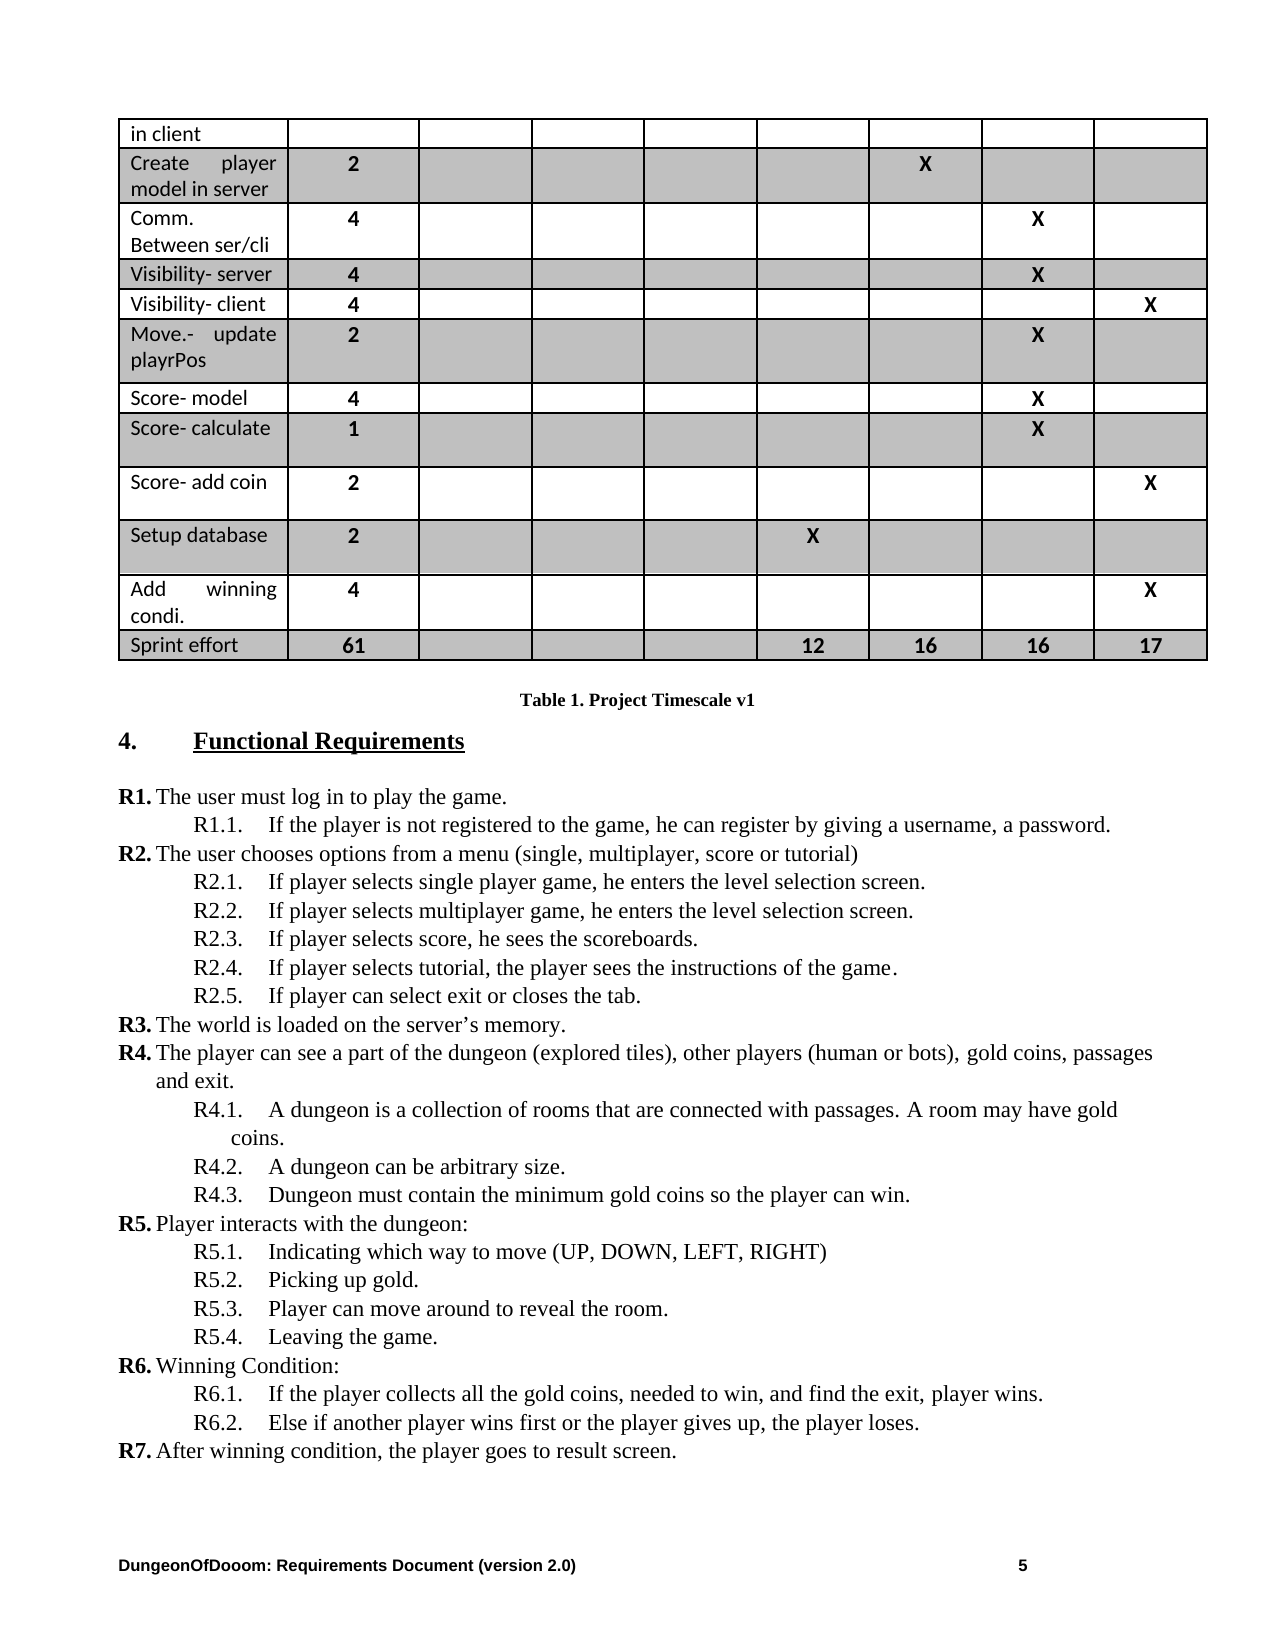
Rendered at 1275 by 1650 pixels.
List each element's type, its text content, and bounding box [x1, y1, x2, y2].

list If player selects multiplayer game, he enters the level selection screen. [193, 897, 1157, 923]
list Winning Condition: [118, 1352, 1157, 1378]
table_cell Setup database [120, 521, 287, 573]
table_cell [870, 414, 981, 466]
table_cell [420, 149, 531, 202]
table_cell [533, 149, 643, 202]
table_cell X [983, 204, 1093, 258]
table_cell [420, 414, 531, 466]
table_cell [645, 260, 756, 288]
table_cell [533, 521, 643, 573]
table_cell 4 [289, 576, 418, 629]
table_cell [870, 260, 981, 288]
list The player can see a part of the dungeon (explored tiles), other players (human or bots), gold coins, passages and exit. [118, 1039, 1157, 1094]
list After winning condition, the player goes to result screen. [118, 1437, 1157, 1463]
table_cell [645, 468, 756, 519]
table_cell [758, 260, 868, 288]
list A dungeon is a collection of rooms that are connected with passages. A room may have gold coins. [193, 1096, 1157, 1151]
table_cell [1095, 120, 1206, 147]
table_cell 17 [1095, 631, 1206, 659]
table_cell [120, 120, 287, 147]
table_cell Comm. Between ser/cli [120, 204, 287, 258]
table_cell Score- calculate [120, 414, 287, 466]
table_cell [533, 576, 643, 629]
list Player interacts with the dungeon: [118, 1210, 1157, 1236]
table_cell [758, 468, 868, 519]
table_cell [983, 468, 1093, 519]
table_cell [645, 320, 756, 382]
list Dungeon must contain the minimum gold coins so the player can win. [193, 1181, 1157, 1208]
list A dungeon can be arbitrary size. [193, 1153, 1157, 1179]
table_cell [420, 120, 531, 147]
table_cell X [1095, 468, 1206, 519]
table_cell [758, 149, 868, 202]
table_cell [758, 204, 868, 258]
table_cell [758, 290, 868, 318]
table_cell Score- add coin [120, 468, 287, 519]
table_cell [533, 631, 643, 659]
table_cell X [1095, 576, 1206, 629]
table_cell 4 [289, 204, 418, 258]
table_cell [533, 290, 643, 318]
table_cell [420, 631, 531, 659]
list If player selects single player game, he enters the level selection screen. [193, 868, 1157, 895]
table_cell [645, 631, 756, 659]
table_cell X [870, 120, 981, 147]
table_cell [983, 576, 1093, 629]
table_cell [983, 521, 1093, 573]
table_cell [533, 414, 643, 466]
table_cell 16 [983, 631, 1093, 659]
table_cell [870, 320, 981, 382]
table_cell [645, 576, 756, 629]
table_cell [533, 260, 643, 288]
table_cell [1095, 414, 1206, 466]
table_cell 2 [289, 320, 418, 382]
table_cell 1 [289, 414, 418, 466]
table_cell [645, 204, 756, 258]
table_cell [983, 149, 1093, 202]
table_cell X [983, 414, 1093, 466]
table_cell 16 [870, 631, 981, 659]
table_cell X [1095, 290, 1206, 318]
table_cell X [983, 320, 1093, 382]
list If player can select exit or closes the tab. [193, 982, 1157, 1008]
table_cell [758, 120, 868, 147]
table_cell [983, 290, 1093, 318]
table_cell [533, 468, 643, 519]
table_cell [420, 320, 531, 382]
list If the player collects all the gold coins, needed to win, and find the exit, player wins. [193, 1380, 1157, 1407]
table_cell 2 [289, 521, 418, 573]
list Picking up gold. [193, 1267, 1157, 1293]
table_cell [758, 414, 868, 466]
table_cell [1095, 204, 1206, 258]
table_cell Score- model [120, 384, 287, 412]
table_cell [1095, 384, 1206, 412]
table_cell [870, 576, 981, 629]
table_cell [533, 384, 643, 412]
list The world is loaded on the server’s memory. [118, 1011, 1157, 1037]
table_cell [645, 290, 756, 318]
table_cell 4 [289, 290, 418, 318]
table_cell [870, 290, 981, 318]
table_cell [420, 290, 531, 318]
table_cell [645, 414, 756, 466]
table_cell [645, 521, 756, 573]
table_cell [870, 204, 981, 258]
table_cell Sprint effort [120, 631, 287, 659]
list If the player is not registered to the game, he can register by giving a username, a password. [193, 812, 1157, 838]
table_cell [870, 468, 981, 519]
table_cell [1095, 149, 1206, 202]
table_cell X [983, 384, 1093, 412]
table_cell [758, 320, 868, 382]
table_cell [645, 149, 756, 202]
table_cell 2 [289, 468, 418, 519]
table_cell [758, 576, 868, 629]
table_cell [1095, 260, 1206, 288]
list Else if another player wins first or the player gives up, the player loses. [193, 1409, 1157, 1435]
list Indicating which way to move (UP, DOWN, LEFT, RIGHT) [193, 1238, 1157, 1264]
text Table 1. Project Timescale v1 [118, 689, 1157, 711]
table_cell Visibility- client [120, 290, 287, 318]
table_cell [533, 120, 643, 147]
table_cell [420, 521, 531, 573]
table_cell 61 [289, 631, 418, 659]
text Functional Requirements [118, 726, 1157, 755]
table_cell [420, 468, 531, 519]
list If player selects tutorial, the player sees the instructions of the game. [193, 954, 1157, 980]
table_cell X [983, 260, 1093, 288]
table_cell 12 [758, 631, 868, 659]
table_cell [983, 120, 1093, 147]
table_cell [420, 204, 531, 258]
table_cell 4 [289, 260, 418, 288]
table_cell Add winning condi. [120, 576, 287, 629]
table_cell Move.- update playrPos [120, 320, 287, 382]
list Leaving the game. [193, 1323, 1157, 1350]
table_cell [533, 204, 643, 258]
table_cell [1095, 320, 1206, 382]
table_cell 4 [289, 384, 418, 412]
table_cell X [758, 521, 868, 573]
table_cell [870, 384, 981, 412]
table_cell [645, 120, 756, 147]
list The user chooses options from a menu (single, multiplayer, score or tutorial) [118, 840, 1157, 866]
table_cell [645, 384, 756, 412]
table_cell [420, 384, 531, 412]
table_cell [420, 576, 531, 629]
table_cell 2 [289, 149, 418, 202]
list Player can move around to reveal the room. [193, 1295, 1157, 1321]
table_cell Visibility- server [120, 260, 287, 288]
list The user must log in to play the game. [118, 783, 1157, 809]
table_cell X [870, 149, 981, 202]
table_cell [758, 384, 868, 412]
table_cell [1095, 521, 1206, 573]
list If player selects score, he sees the scoreboards. [193, 925, 1157, 952]
table_cell [533, 320, 643, 382]
table_cell 3 [289, 120, 418, 147]
table_cell Create player model in server [120, 149, 287, 202]
table_cell [870, 521, 981, 573]
table_cell [420, 260, 531, 288]
